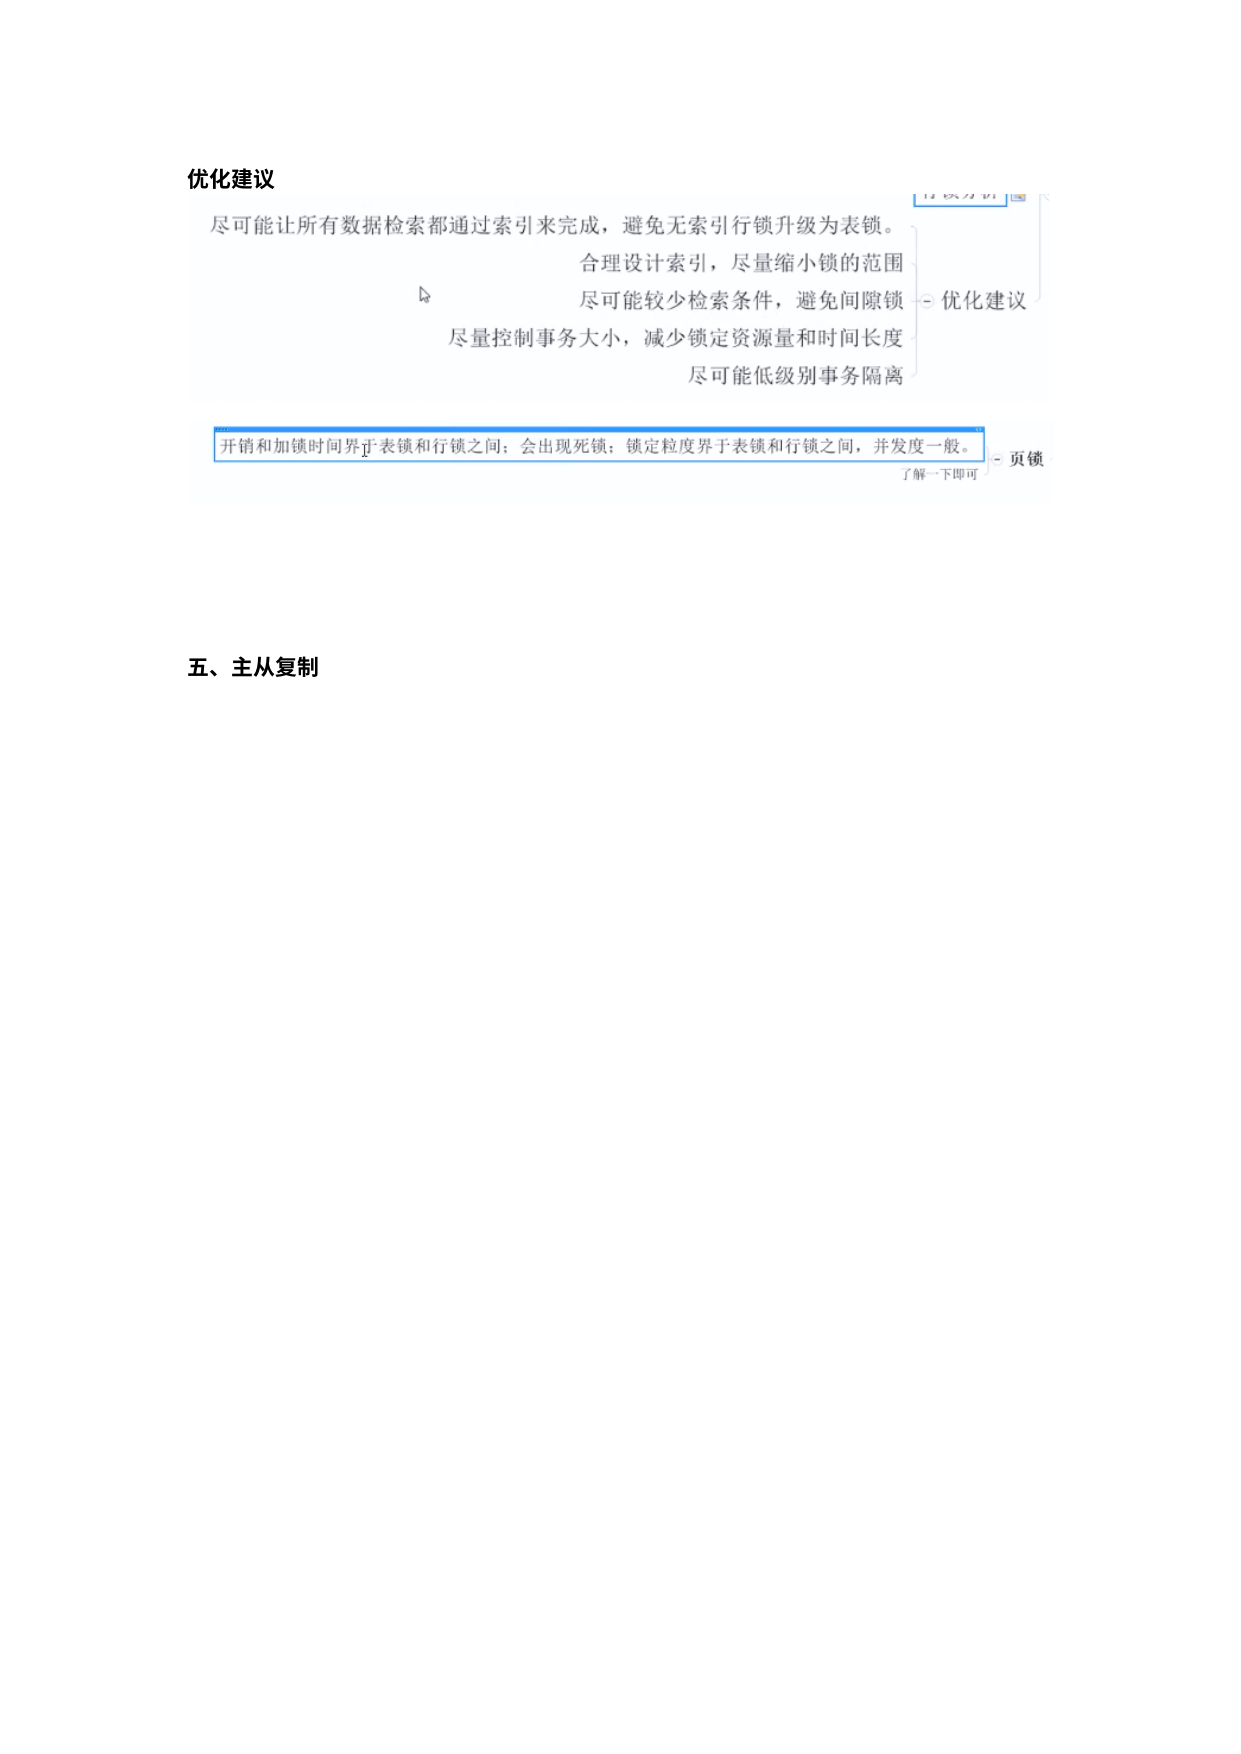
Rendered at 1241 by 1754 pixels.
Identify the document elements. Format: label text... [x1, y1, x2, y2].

picture [187, 194, 1050, 402]
text 五、主从复制 [187, 649, 1053, 682]
picture [187, 422, 1053, 504]
